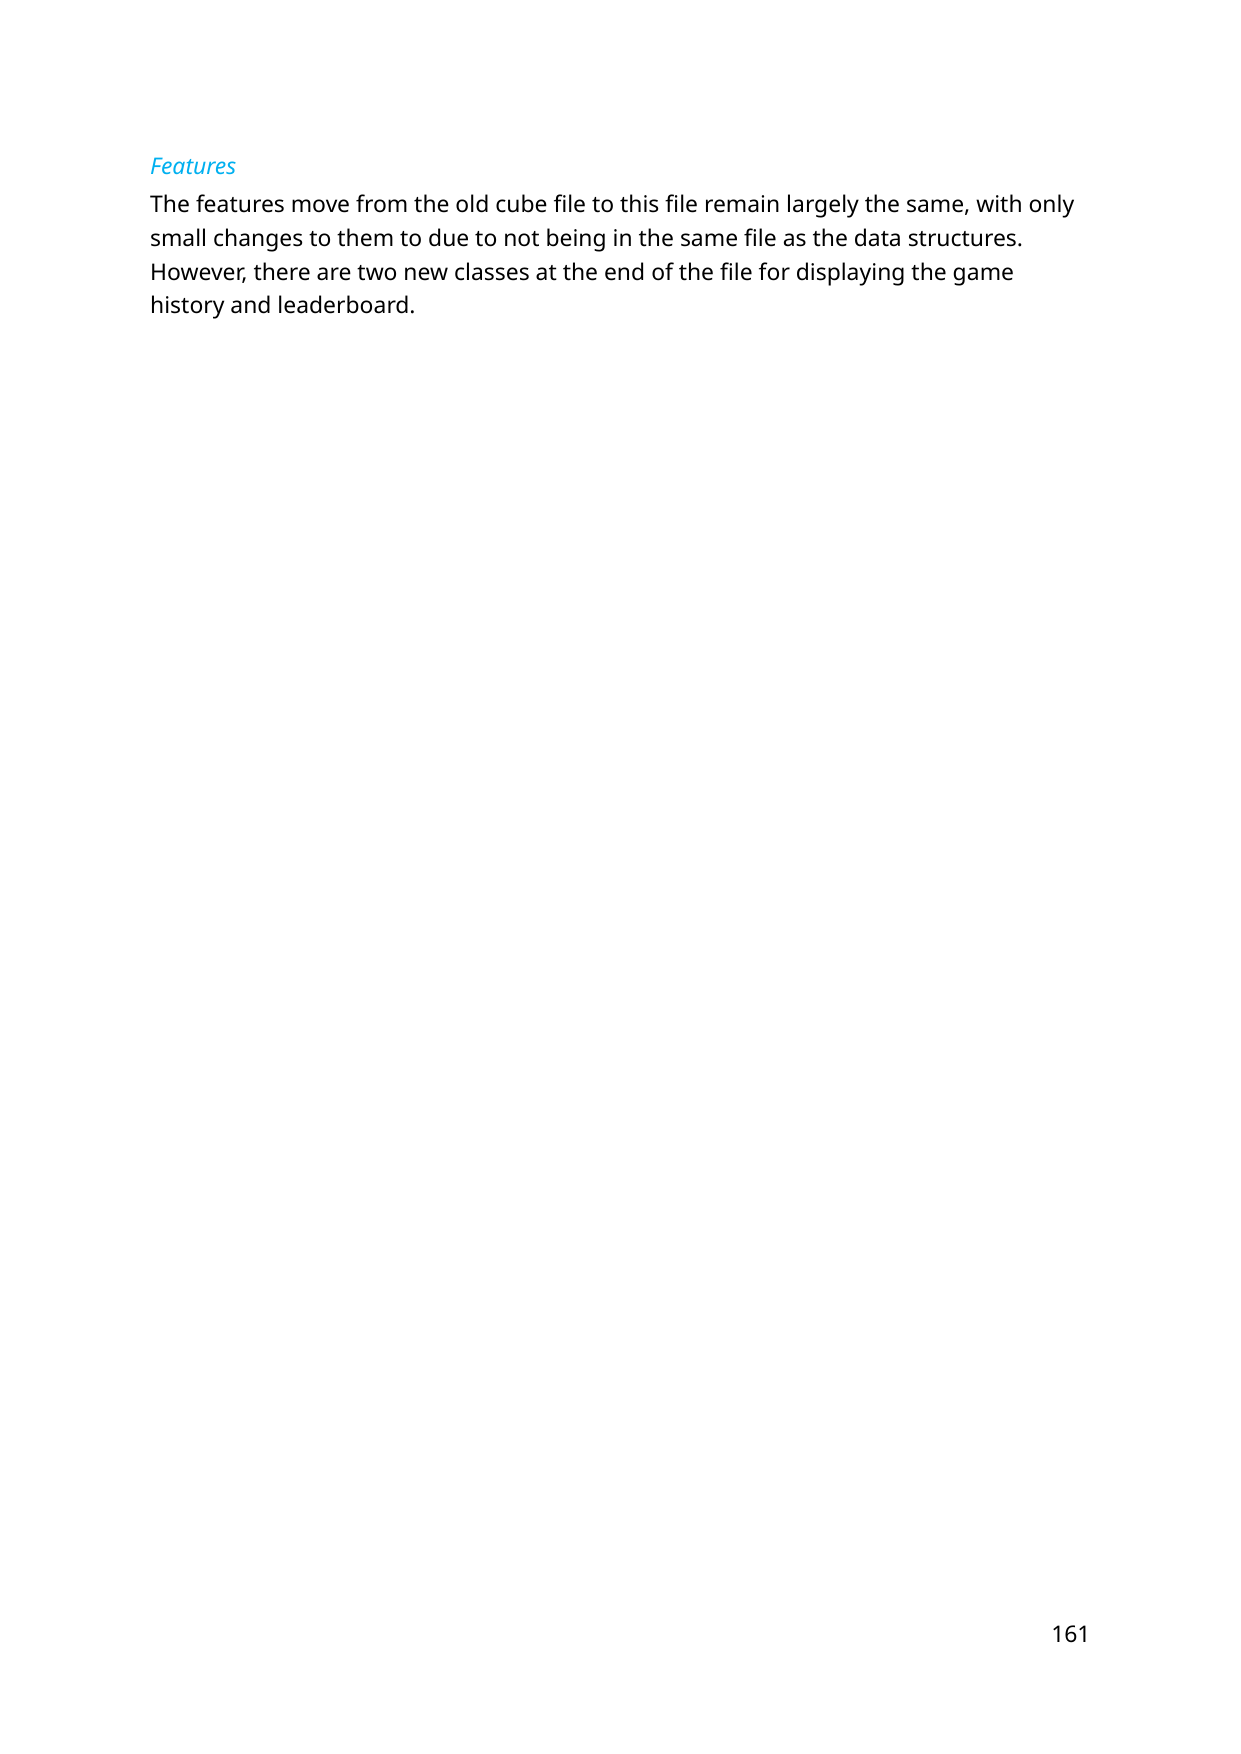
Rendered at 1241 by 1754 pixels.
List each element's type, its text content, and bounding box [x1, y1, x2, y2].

subtitle Features [150, 150, 1090, 181]
text The features move from the old cube file to this file remain largely the same, with only small changes to them to due to not being in the same file as the data structures. However, there are two new classes at the end of the file for displaying the game history and leaderboard. [150, 188, 1090, 320]
